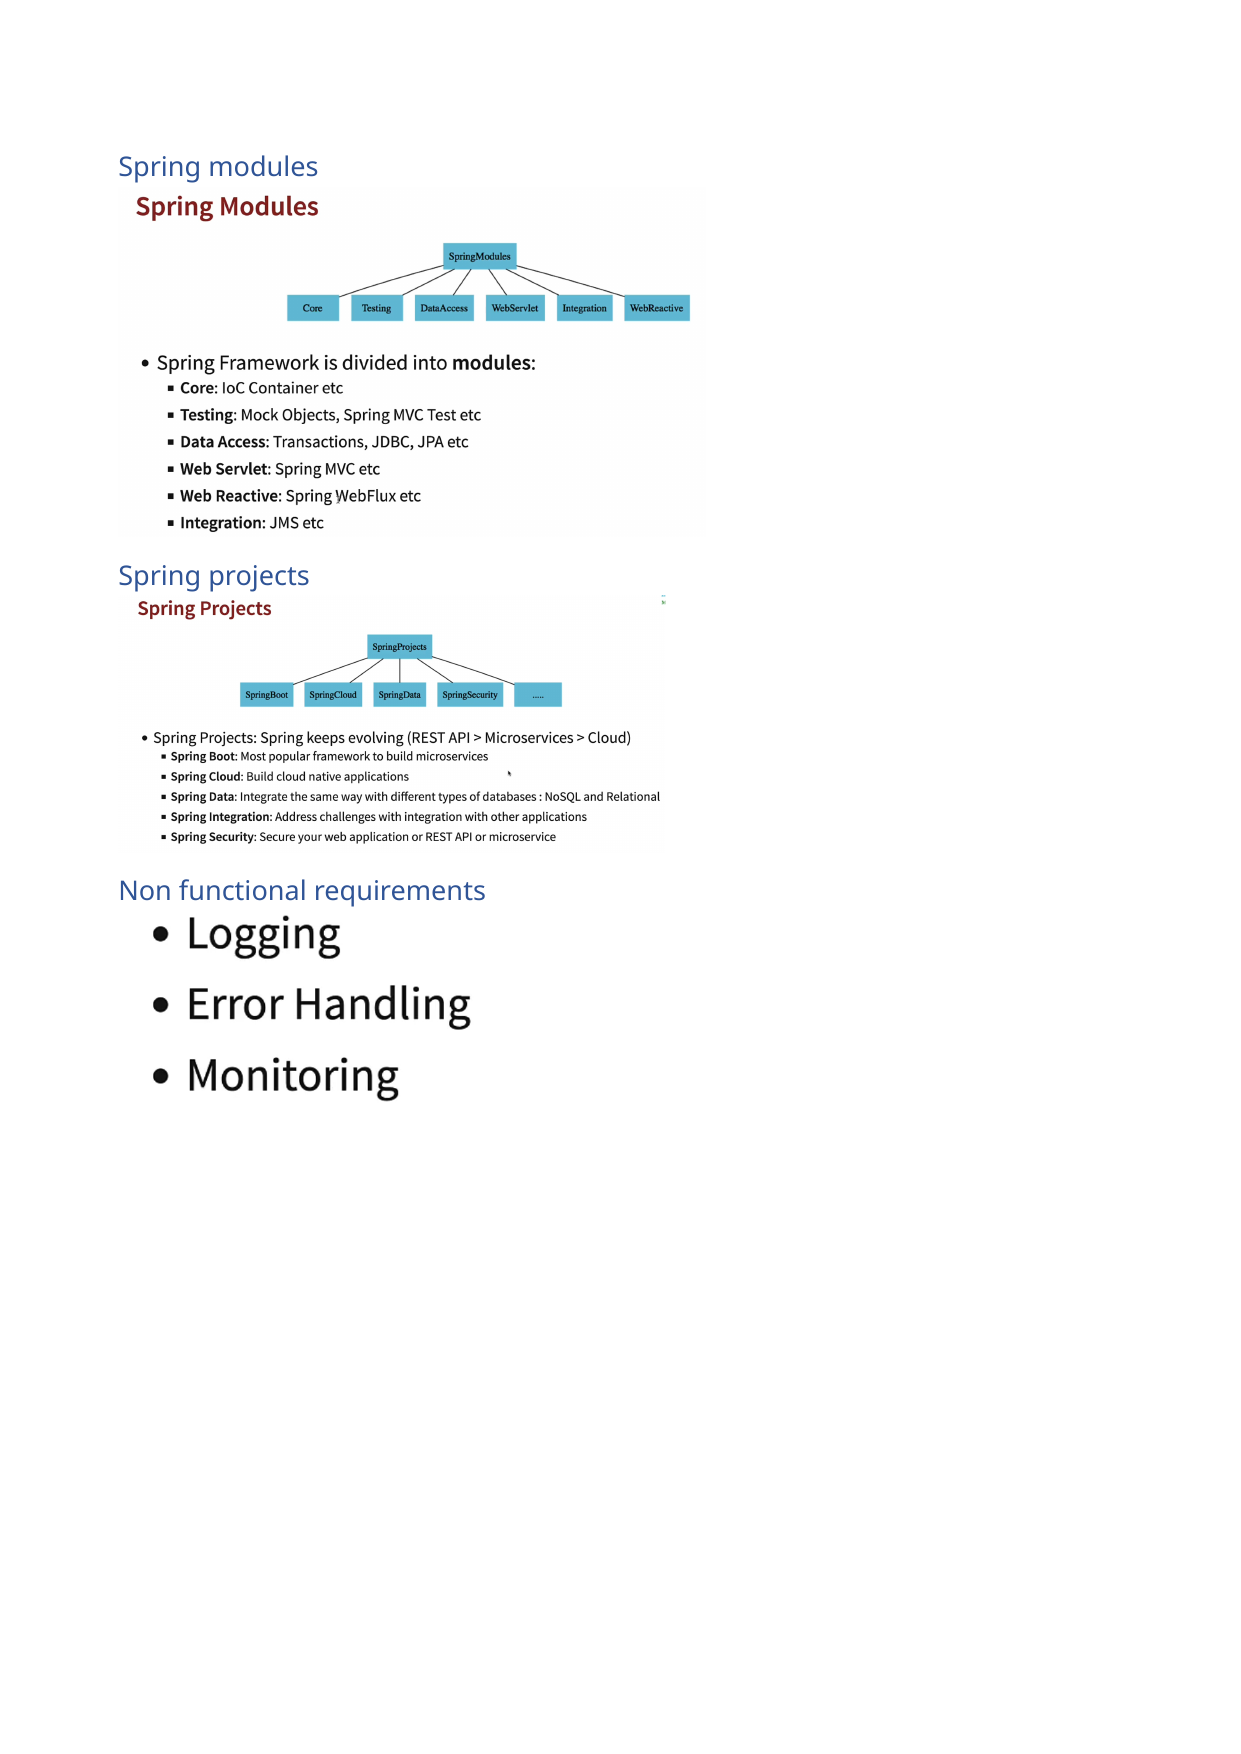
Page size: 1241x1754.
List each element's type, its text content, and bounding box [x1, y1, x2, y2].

subtitle Non functional requirements [118, 871, 1122, 908]
picture [118, 187, 707, 537]
picture [118, 910, 508, 1137]
subtitle Spring modules [118, 148, 1122, 184]
picture [118, 595, 666, 853]
subtitle Spring projects [118, 556, 1122, 593]
